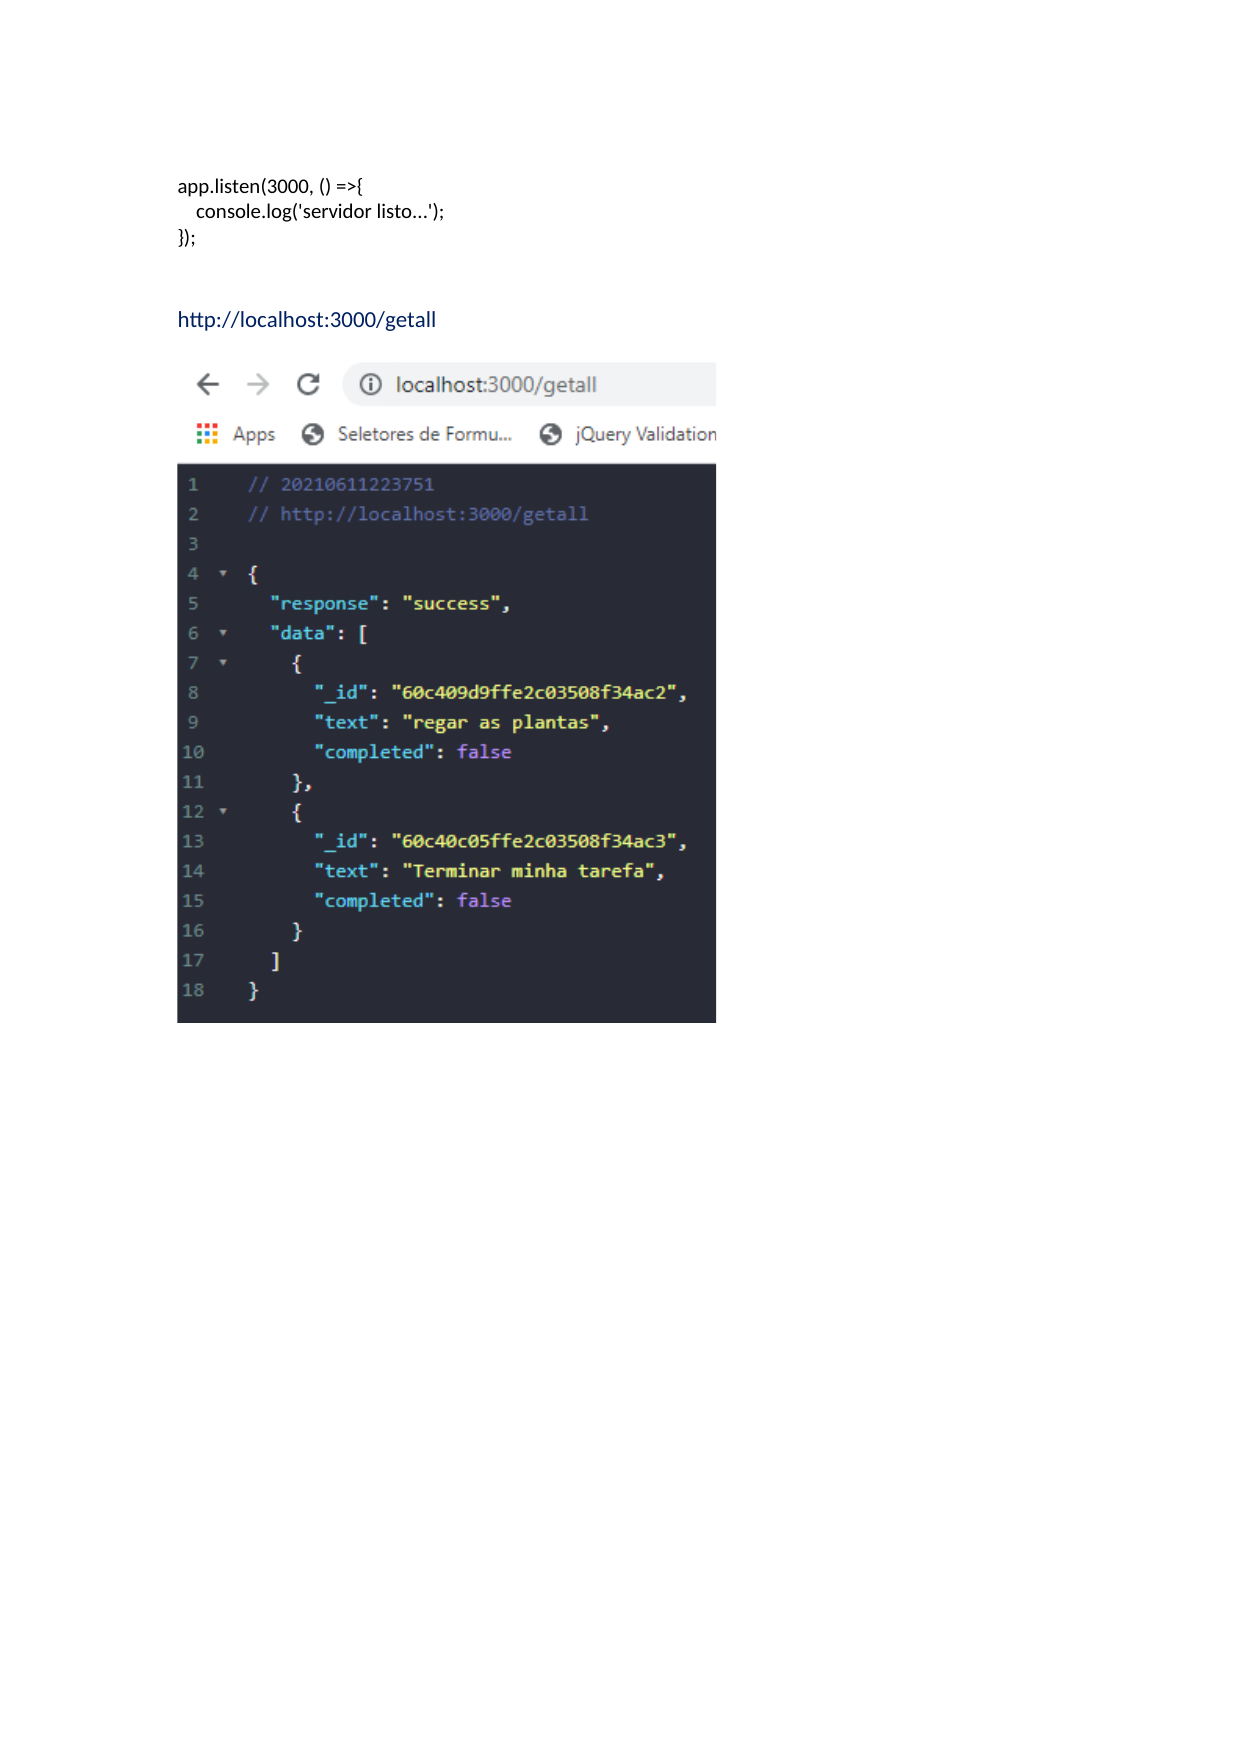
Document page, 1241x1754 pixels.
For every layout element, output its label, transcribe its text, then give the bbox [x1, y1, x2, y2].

text console.log('servidor listo...'); [177, 198, 1063, 224]
text app.listen(3000, () =>{ [177, 173, 1063, 198]
picture [177, 361, 717, 1023]
text http://localhost:3000/getall [177, 305, 1063, 333]
text }); [177, 224, 1063, 249]
